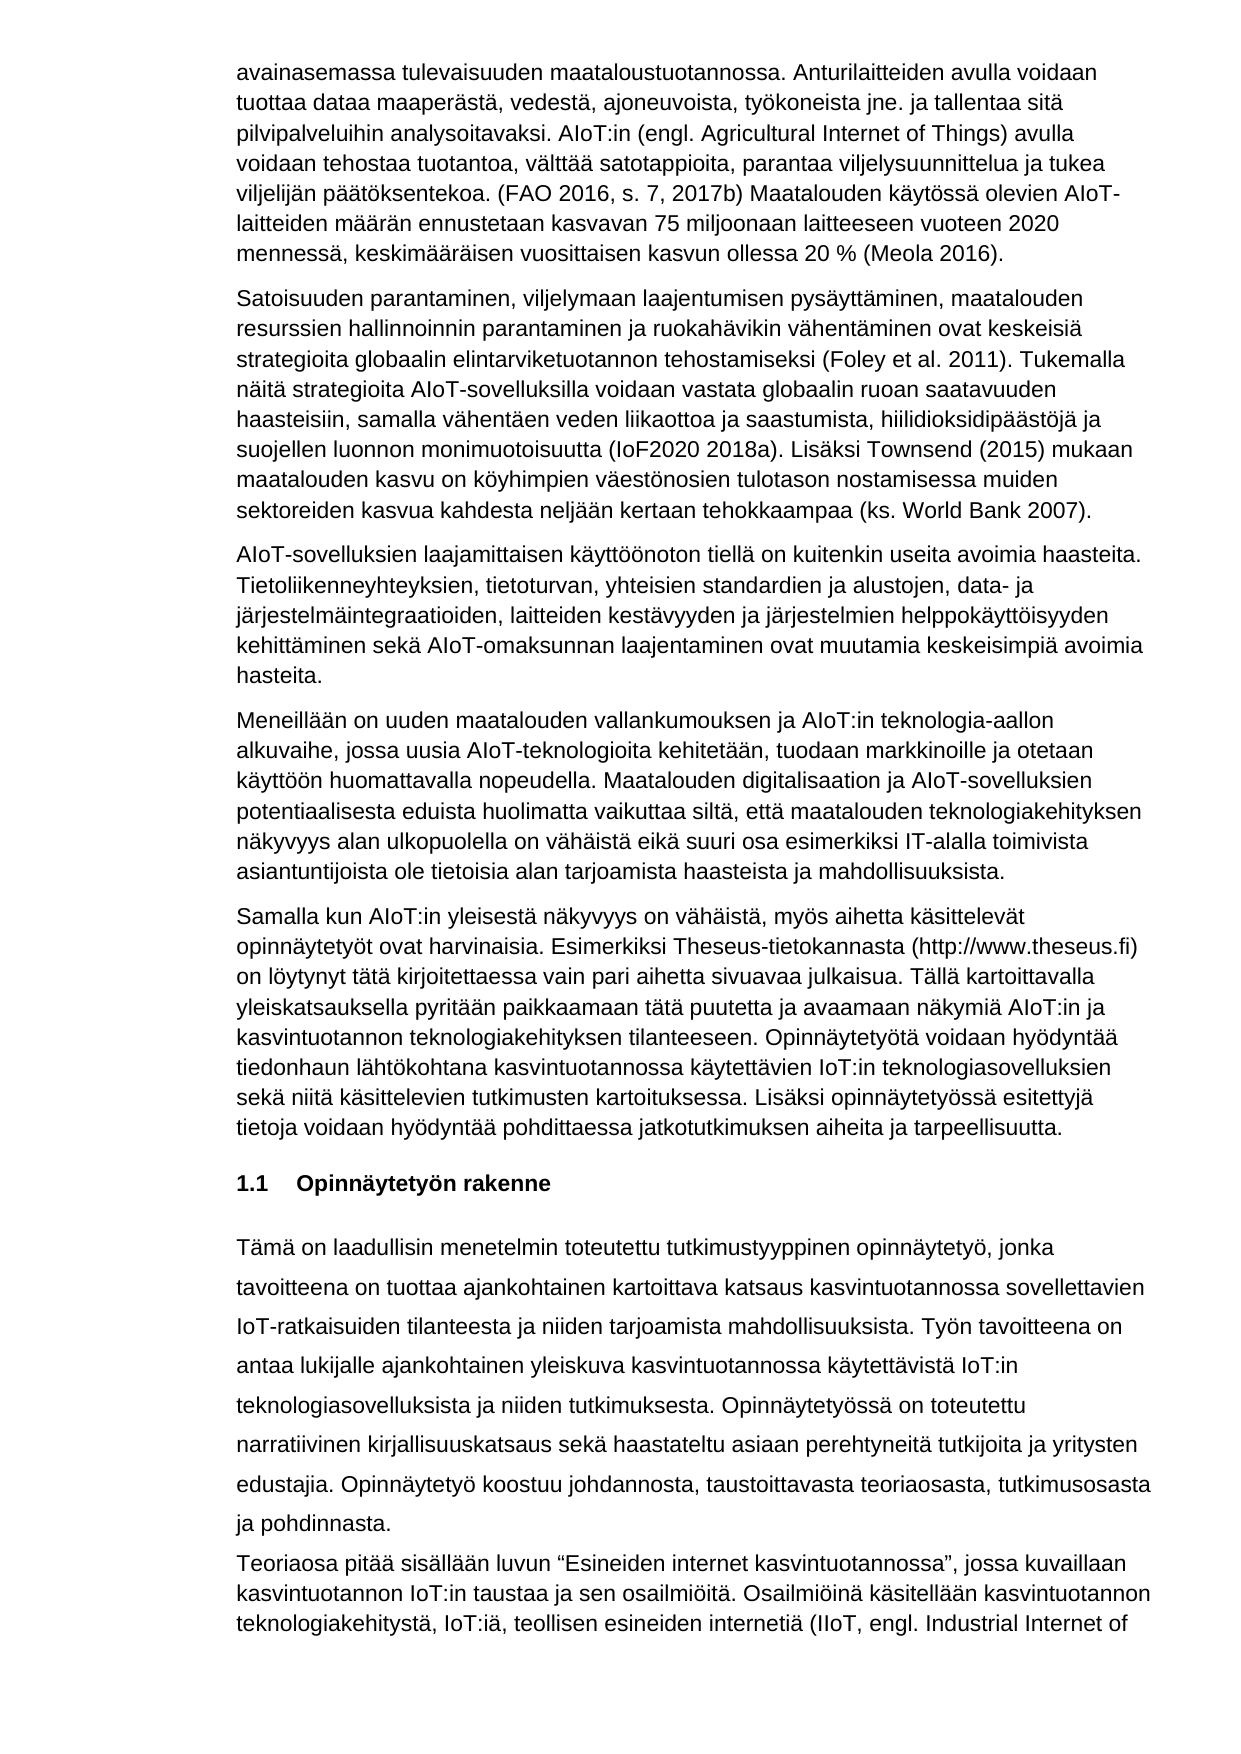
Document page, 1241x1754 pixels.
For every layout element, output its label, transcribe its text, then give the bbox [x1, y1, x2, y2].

text Samalla kun AIoT:in yleisestä näkyvyys on vähäistä, myös aihetta käsittelevät opinnäytetyöt ovat harvinaisia. Esimerkiksi Theseus-tietokannasta (http://www.theseus.fi) on löytynyt tätä kirjoitettaessa vain pari aihetta sivuavaa julkaisua. Tällä kartoittavalla yleiskatsauksella pyritään paikkaamaan tätä puutetta ja avaamaan näkymiä AIoT:in ja kasvintuotannon teknologiakehityksen tilanteeseen. Opinnäytetyötä voidaan hyödyntää tiedonhaun lähtökohtana kasvintuotannossa käytettävien IoT:in teknologiasovelluksien sekä niitä käsittelevien tutkimusten kartoituksessa. Lisäksi opinnäytetyössä esitettyjä tietoja voidaan hyödyntää pohdittaessa jatkotutkimuksen aiheita ja tarpeellisuutta. [236, 903, 1152, 1141]
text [236, 59, 1152, 267]
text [236, 1550, 1152, 1637]
subtitle Opinnäytetyön rakenne [236, 1169, 1152, 1196]
text Satoisuuden parantaminen, viljelymaan laajentumisen pysäyttäminen, maatalouden resurssien hallinnoinnin parantaminen ja ruokahävikin vähentäminen ovat keskeisiä strategioita globaalin elintarviketuotannon tehostamiseksi (Foley et al. 2011). Tukemalla näitä strategioita AIoT-sovelluksilla voidaan vastata globaalin ruoan saatavuuden haasteisiin, samalla vähentäen veden liikaottoa ja saastumista, hiilidioksidipäästöjä ja suojellen luonnon monimuotoisuutta (IoF2020 2018a). Lisäksi Townsend (2015) mukaan maatalouden kasvu on köyhimpien väestönosien tulotason nostamisessa muiden sektoreiden kasvua kahdesta neljään kertaan tehokkaampaa (ks. World Bank 2007). [236, 285, 1152, 523]
text AIoT-sovelluksien laajamittaisen käyttöönoton tiellä on kuitenkin useita avoimia haasteita. Tietoliikenneyhteyksien, tietoturvan, yhteisien standardien ja alustojen, data- ja järjestelmäintegraatioiden, laitteiden kestävyyden ja järjestelmien helppokäyttöisyyden kehittäminen sekä AIoT-omaksunnan laajentaminen ovat muutamia keskeisimpiä avoimia hasteita. [236, 541, 1152, 688]
text Meneillään on uuden maatalouden vallankumouksen ja AIoT:in teknologia-aallon alkuvaihe, jossa uusia AIoT-teknologioita kehitetään, tuodaan markkinoille ja otetaan käyttöön huomattavalla nopeudella. Maatalouden digitalisaation ja AIoT-sovelluksien potentiaalisesta eduista huolimatta vaikuttaa siltä, että maatalouden teknologiakehityksen näkyvyys alan ulkopuolella on vähäistä eikä suuri osa esimerkiksi IT-alalla toimivista asiantuntijoista ole tietoisia alan tarjoamista haasteista ja mahdollisuuksista. [236, 707, 1152, 884]
